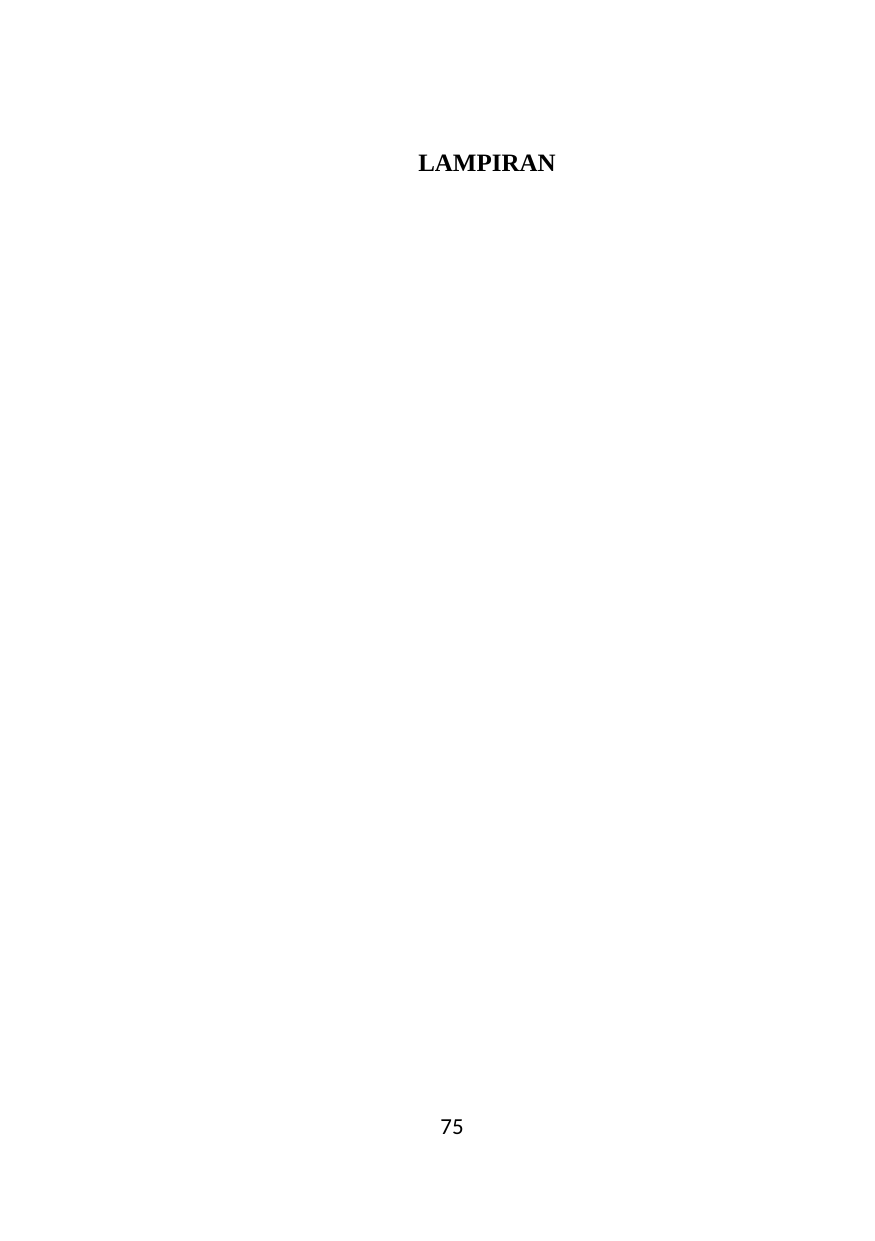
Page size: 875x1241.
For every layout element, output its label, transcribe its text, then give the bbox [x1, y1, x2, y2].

subtitle LAMPIRAN [148, 148, 756, 176]
